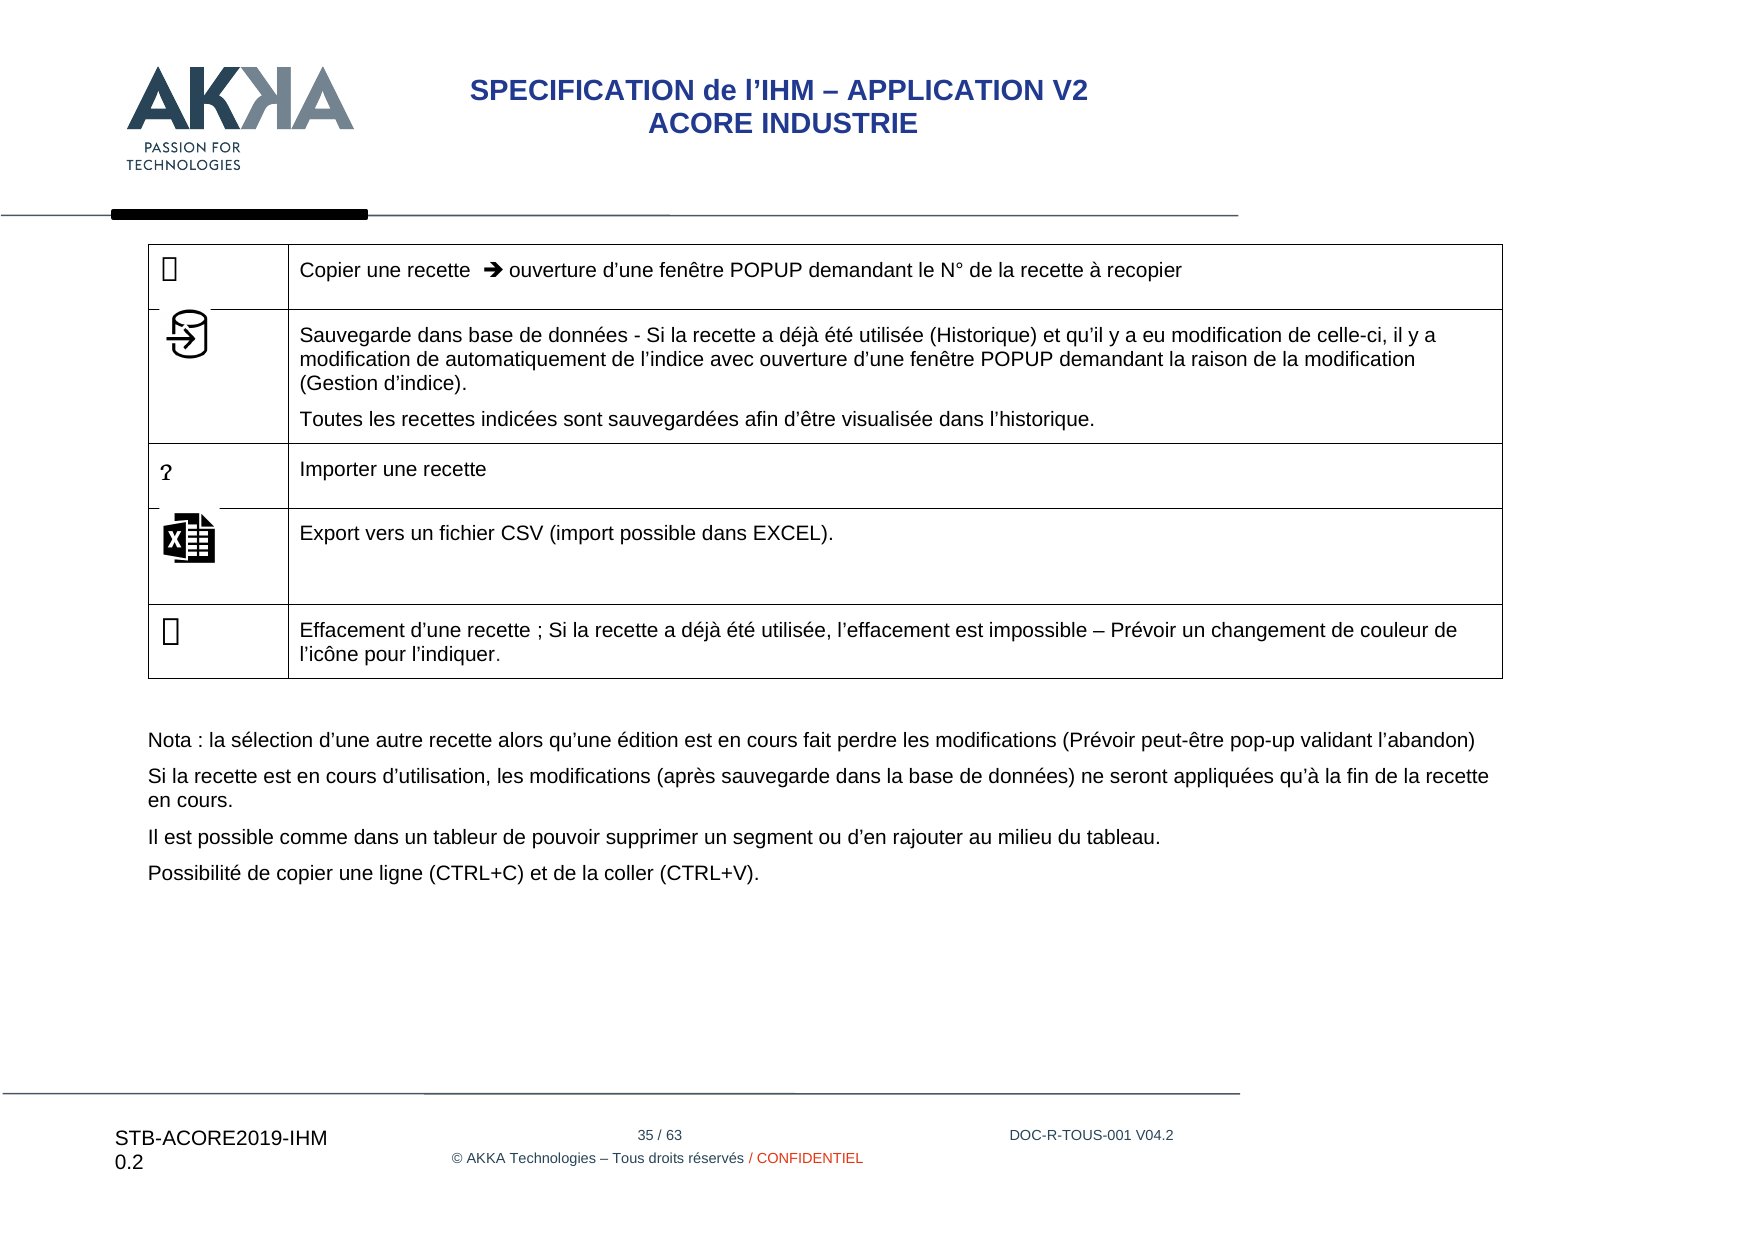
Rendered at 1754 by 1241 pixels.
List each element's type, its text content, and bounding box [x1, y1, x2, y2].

table_cell Copier une recette ouverture d’une fenêtre POPUP demandant le N° de la recette à recopier [289, 245, 1502, 309]
table_cell Importer une recette [289, 444, 1502, 508]
table_cell  [149, 245, 288, 309]
text Si la recette est en cours d’utilisation, les modifications (après sauvegarde dans la base de données) ne seront appliquées qu’à la fin de la recette en cours. [148, 764, 1503, 812]
table_cell 󱄜 [149, 605, 288, 678]
text Nota : la sélection d’une autre recette alors qu’une édition est en cours fait perdre les modifications (Prévoir peut-être pop-up validant l’abandon) [148, 728, 1503, 752]
table_cell Effacement d’une recette ; Si la recette a déjà été utilisée, l’effacement est impossible – Prévoir un changement de couleur de l’icône pour l’indiquer. [289, 605, 1502, 678]
picture [159, 309, 211, 361]
table_cell [149, 310, 288, 443]
picture [159, 508, 220, 570]
table_cell [149, 509, 288, 604]
picture [119, 56, 355, 176]
table_cell  [149, 444, 288, 508]
text Possibilité de copier une ligne (CTRL+C) et de la coller (CTRL+V). [148, 861, 1503, 885]
table_cell Sauvegarde dans base de données - Si la recette a déjà été utilisée (Historique) et qu’il y a eu modification de celle-ci, il y a modification de automatiquement de l’indice avec ouverture d’une fenêtre POPUP demandant la raison de la modification (Gestion d’indice). Toutes les recettes indicées sont sauvegardées afin d’être visualisée dans l’historique. [289, 310, 1502, 443]
table_cell Export vers un fichier CSV (import possible dans EXCEL). [289, 509, 1502, 604]
text Il est possible comme dans un tableur de pouvoir supprimer un segment ou d’en rajouter au milieu du tableau. [148, 825, 1503, 849]
